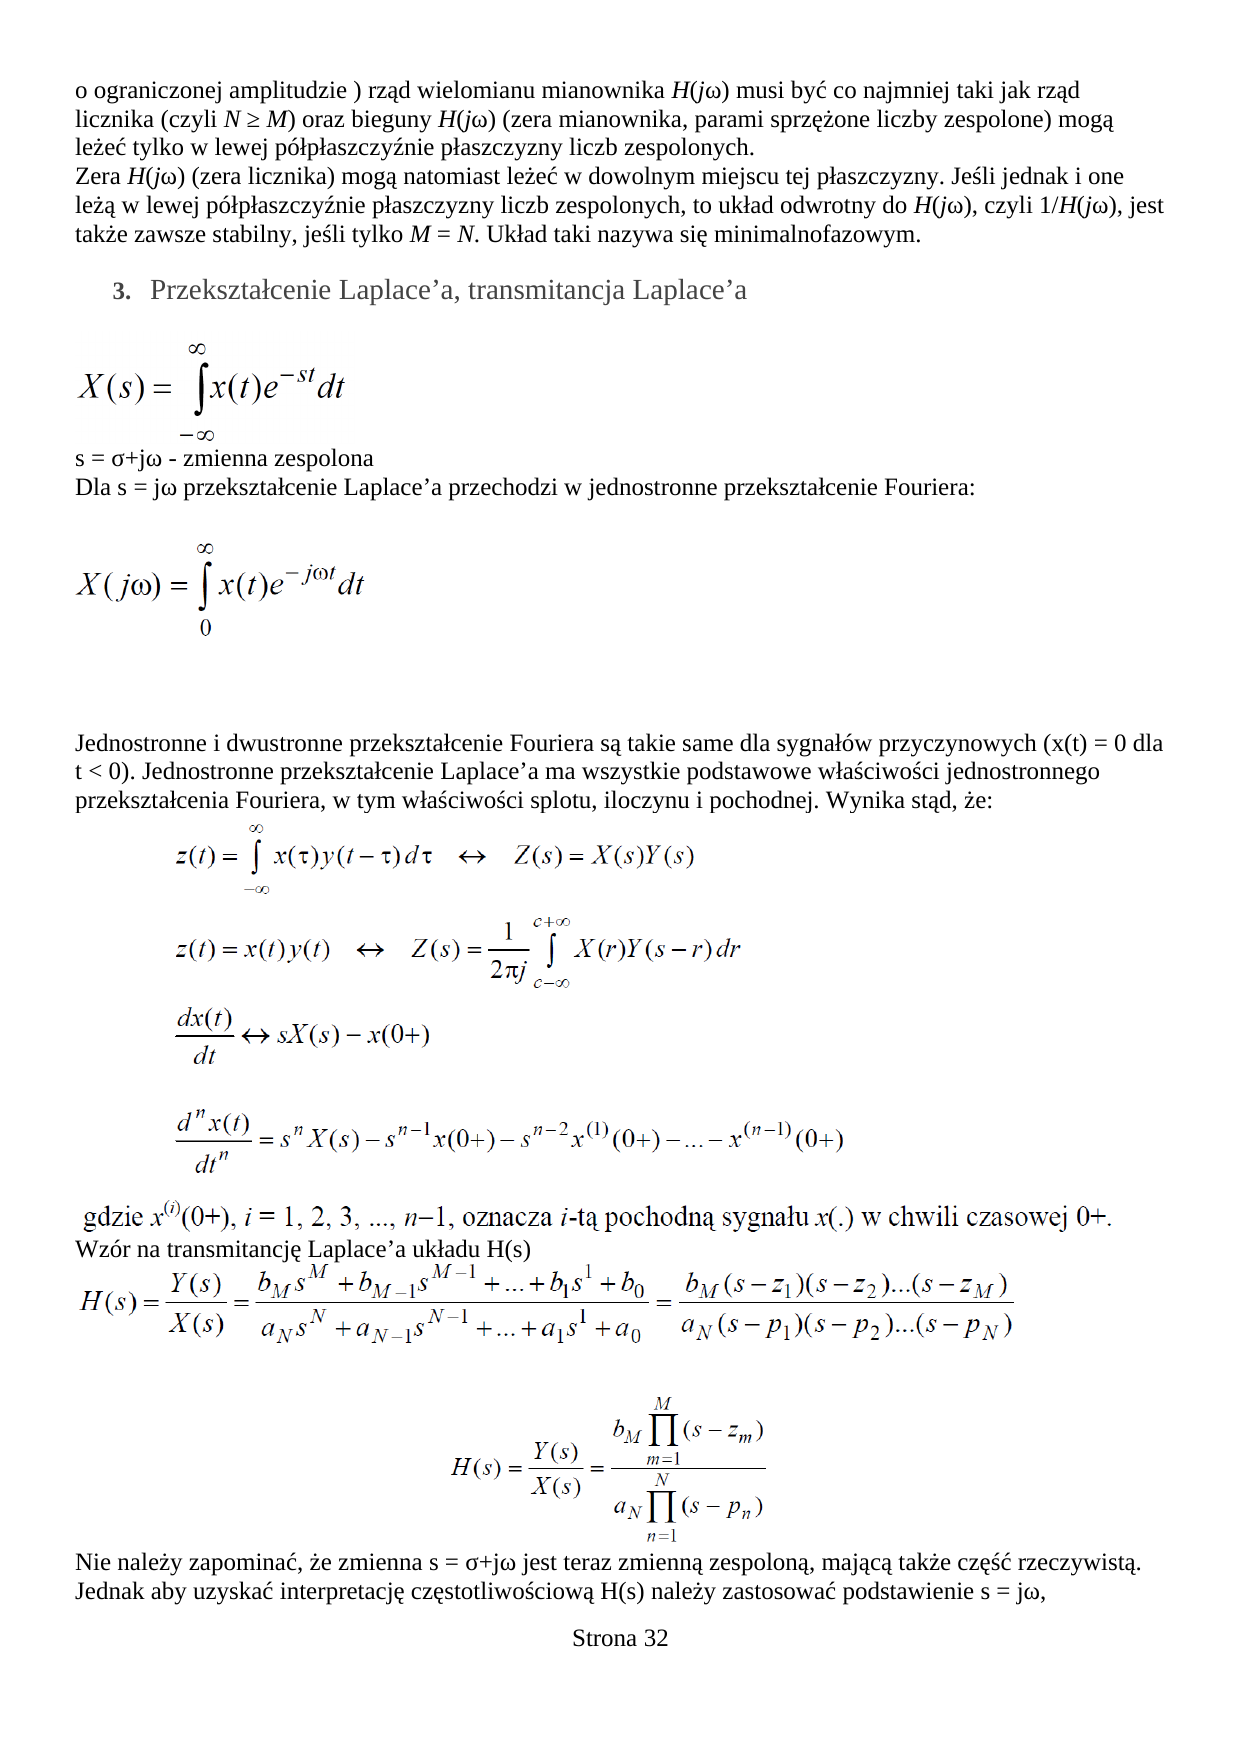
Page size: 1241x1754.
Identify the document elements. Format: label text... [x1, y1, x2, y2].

picture [75, 1263, 1016, 1357]
text o ograniczonej amplitudzie ) rząd wielomianu mianownika H(jω) musi być co najmniej taki jak rząd licznika (czyli N ≥ M) oraz bieguny H(jω) (zera mianownika, parami sprzężone liczby zespolone) mogą leżeć tylko w lewej półpłaszczyźnie płaszczyzny liczb zespolonych. [75, 75, 1165, 161]
subtitle Przekształcenie Laplace’a, transmitancja Laplace’a [112, 272, 1165, 306]
text Jednostronne i dwustronne przekształcenie Fouriera są takie same dla sygnałów przyczynowych (x(t) = 0 dla t < 0). Jednostronne przekształcenie Laplace’a ma wszystkie podstawowe właściwości jednostronnego przekształcenia Fouriera, w tym właściwości splotu, iloczynu i pochodnej. Wynika stąd, że: [75, 728, 1165, 814]
picture [75, 535, 372, 639]
picture [75, 331, 355, 444]
text Wzór na transmitancję Laplace’a układu H(s) [75, 1234, 1165, 1263]
picture [75, 813, 1121, 1235]
text Zera H(jω) (zera licznika) mogą natomiast leżeć w dowolnym miejscu tej płaszczyzny. Jeśli jednak i one leżą w lewej półpłaszczyźnie płaszczyzny liczb zespolonych, to układ odwrotny do H(jω), czyli 1/H(jω), jest także zawsze stabilny, jeśli tylko M = N. Układ taki nazywa się minimalnofazowym. [75, 161, 1165, 247]
text Dla s = jω przekształcenie Laplace’a przechodzi w jednostronne przekształcenie Fouriera: [75, 472, 1165, 501]
picture [449, 1394, 792, 1548]
text s = σ+jω - zmienna zespolona [75, 443, 1165, 472]
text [75, 1547, 1165, 1605]
